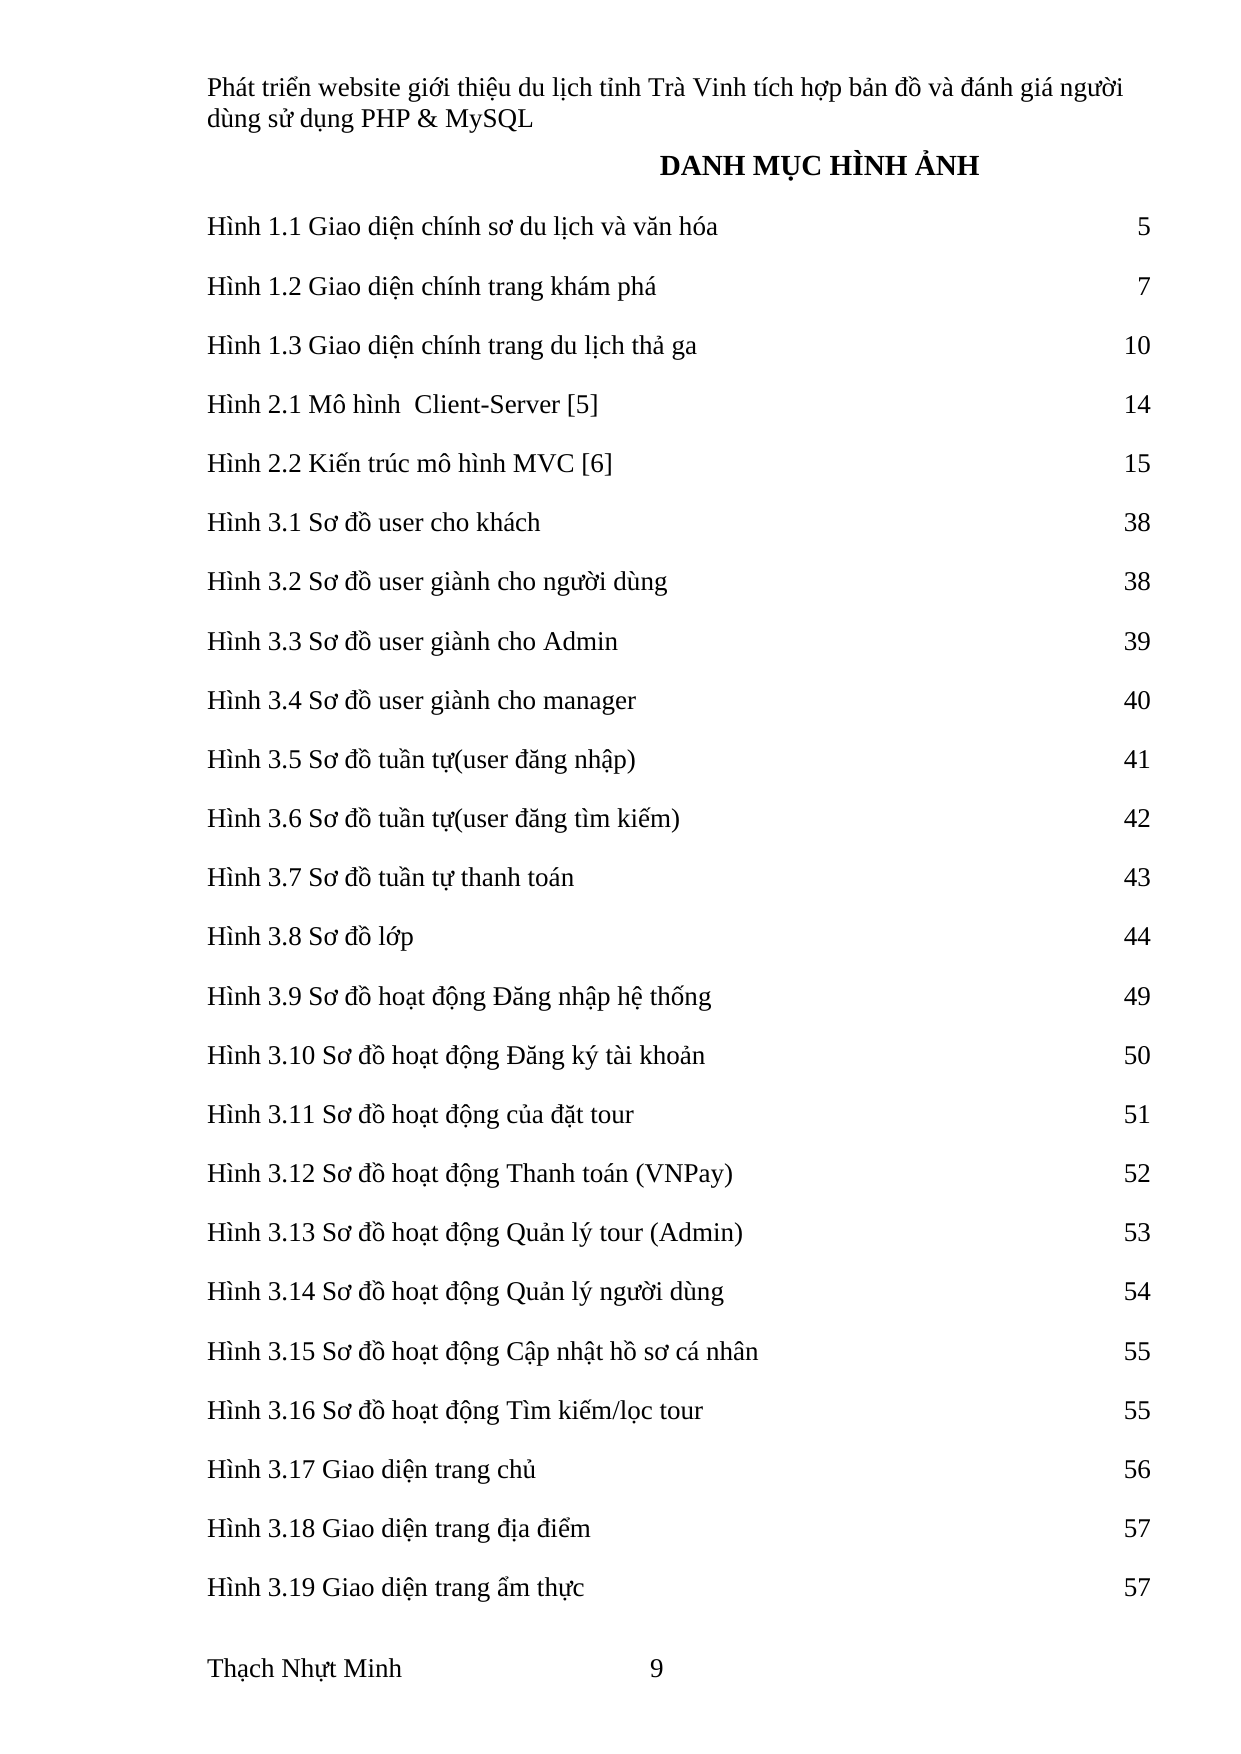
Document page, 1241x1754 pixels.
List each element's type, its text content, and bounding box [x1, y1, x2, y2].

subtitle DANH MỤC HÌNH ẢNH [413, 148, 1152, 181]
